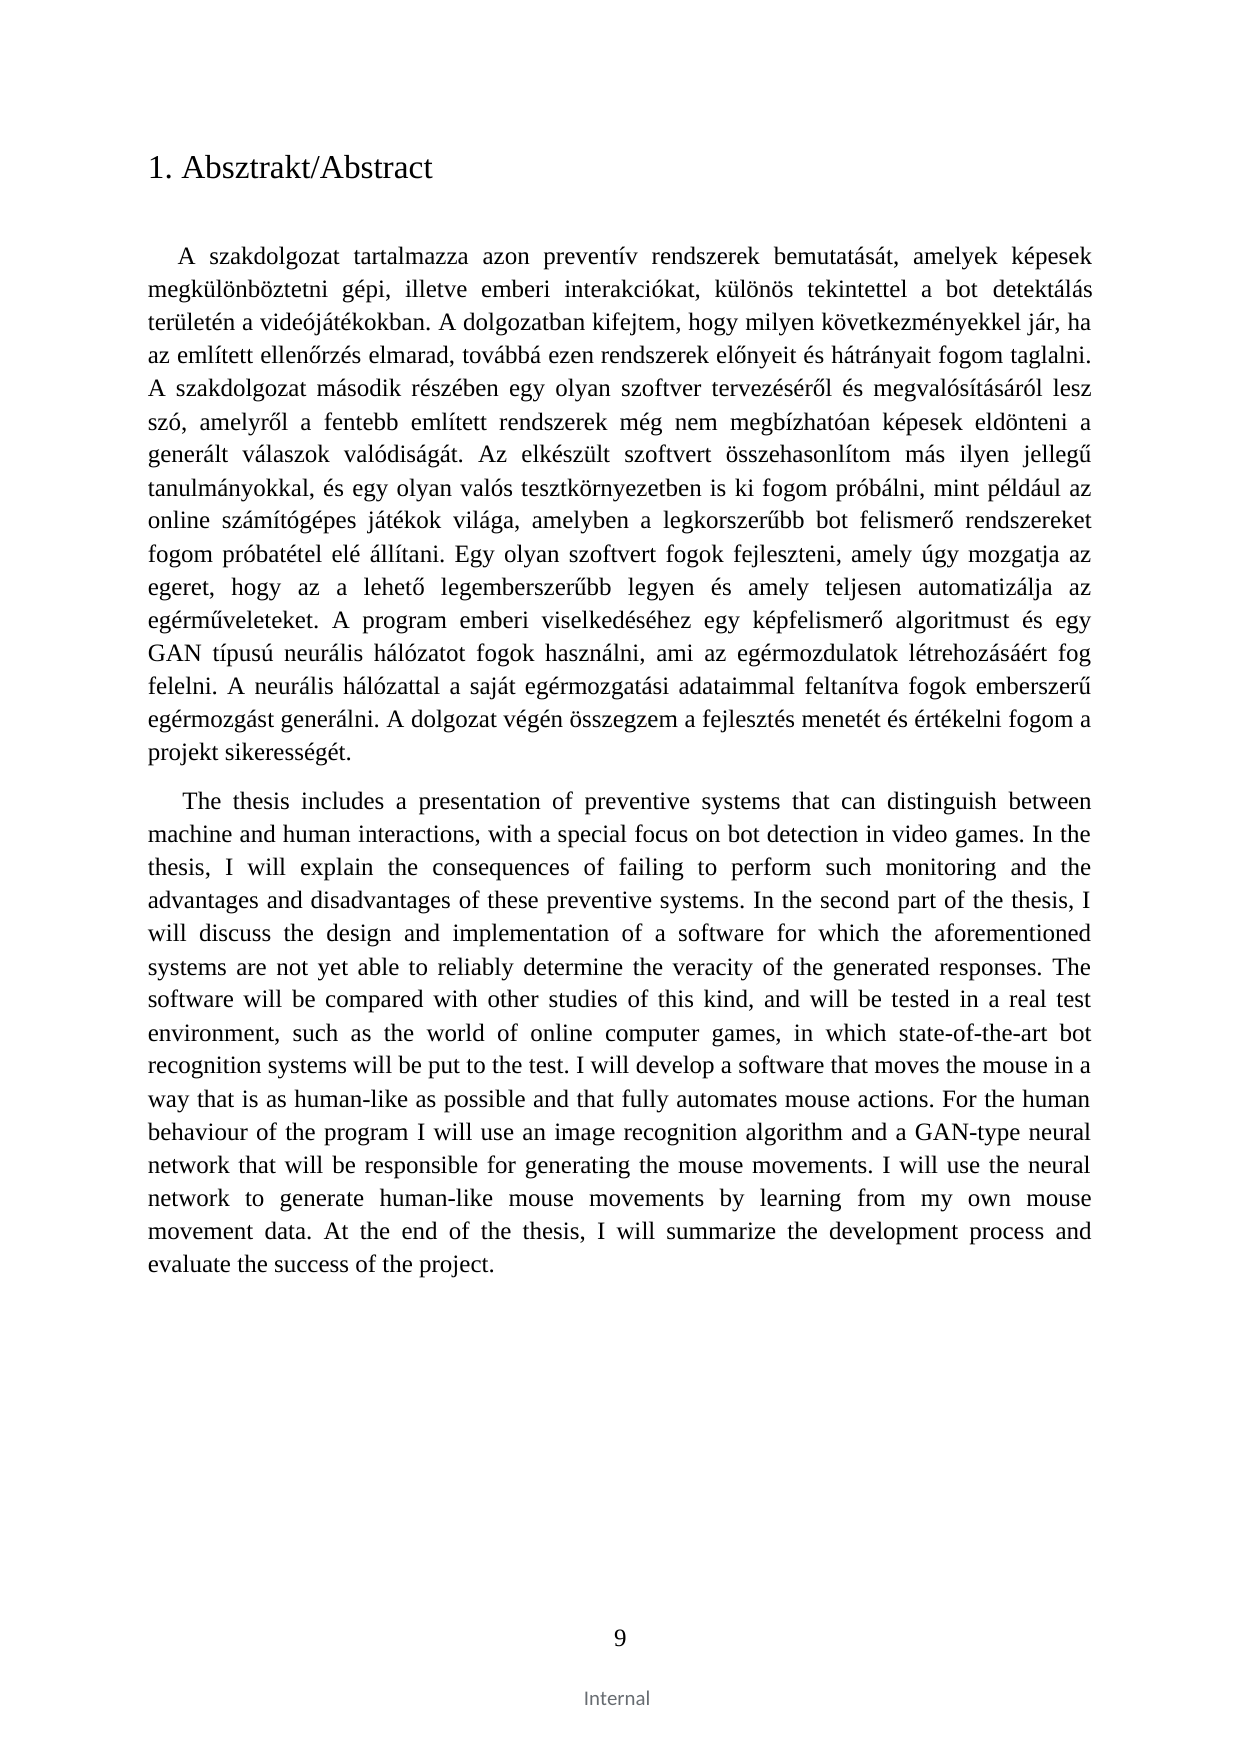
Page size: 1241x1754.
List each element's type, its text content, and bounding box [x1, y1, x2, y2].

text A szakdolgozat tartalmazza azon preventív rendszerek bemutatását, amelyek képesek megkülönböztetni gépi, illetve emberi interakciókat, különös tekintettel a bot detektálás területén a videójátékokban. A dolgozatban kifejtem, hogy milyen következményekkel jár, ha az említett ellenőrzés elmarad, továbbá ezen rendszerek előnyeit és hátrányait fogom taglalni. A szakdolgozat második részében egy olyan szoftver tervezéséről és megvalósításáról lesz szó, amelyről a fentebb említett rendszerek még nem megbízhatóan képesek eldönteni a generált válaszok valódiságát. Az elkészült szoftvert összehasonlítom más ilyen jellegű tanulmányokkal, és egy olyan valós tesztkörnyezetben is ki fogom próbálni, mint például az online számítógépes játékok világa, amelyben a legkorszerűbb bot felismerő rendszereket fogom próbatétel elé állítani. Egy olyan szoftvert fogok fejleszteni, amely úgy mozgatja az egeret, hogy az a lehető legemberszerűbb legyen és amely teljesen automatizálja az egérműveleteket. A program emberi viselkedéséhez egy képfelismerő algoritmust és egy GAN típusú neurális hálózatot fogok használni, ami az egérmozdulatok létrehozásáért fog felelni. A neurális hálózattal a saját egérmozgatási adataimmal feltanítva fogok emberszerű egérmozgást generálni. A dolgozat végén összegzem a fejlesztés menetét és értékelni fogom a projekt sikerességét. [148, 241, 1092, 766]
text The thesis includes a presentation of preventive systems that can distinguish between machine and human interactions, with a special focus on bot detection in video games. In the thesis, I will explain the consequences of failing to perform such monitoring and the advantages and disadvantages of these preventive systems. In the second part of the thesis, I will discuss the design and implementation of a software for which the aforementioned systems are not yet able to reliably determine the veracity of the generated responses. The software will be compared with other studies of this kind, and will be tested in a real test environment, such as the world of online computer games, in which state-of-the-art bot recognition systems will be put to the test. I will develop a software that moves the mouse in a way that is as human-like as possible and that fully automates mouse actions. For the human behaviour of the program I will use an image recognition algorithm and a GAN-type neural network that will be responsible for generating the mouse movements. I will use the neural network to generate human-like mouse movements by learning from my own mouse movement data. At the end of the thesis, I will summarize the development process and evaluate the success of the project. [148, 786, 1092, 1277]
subtitle 1. Absztrakt/Abstract [148, 148, 1092, 186]
